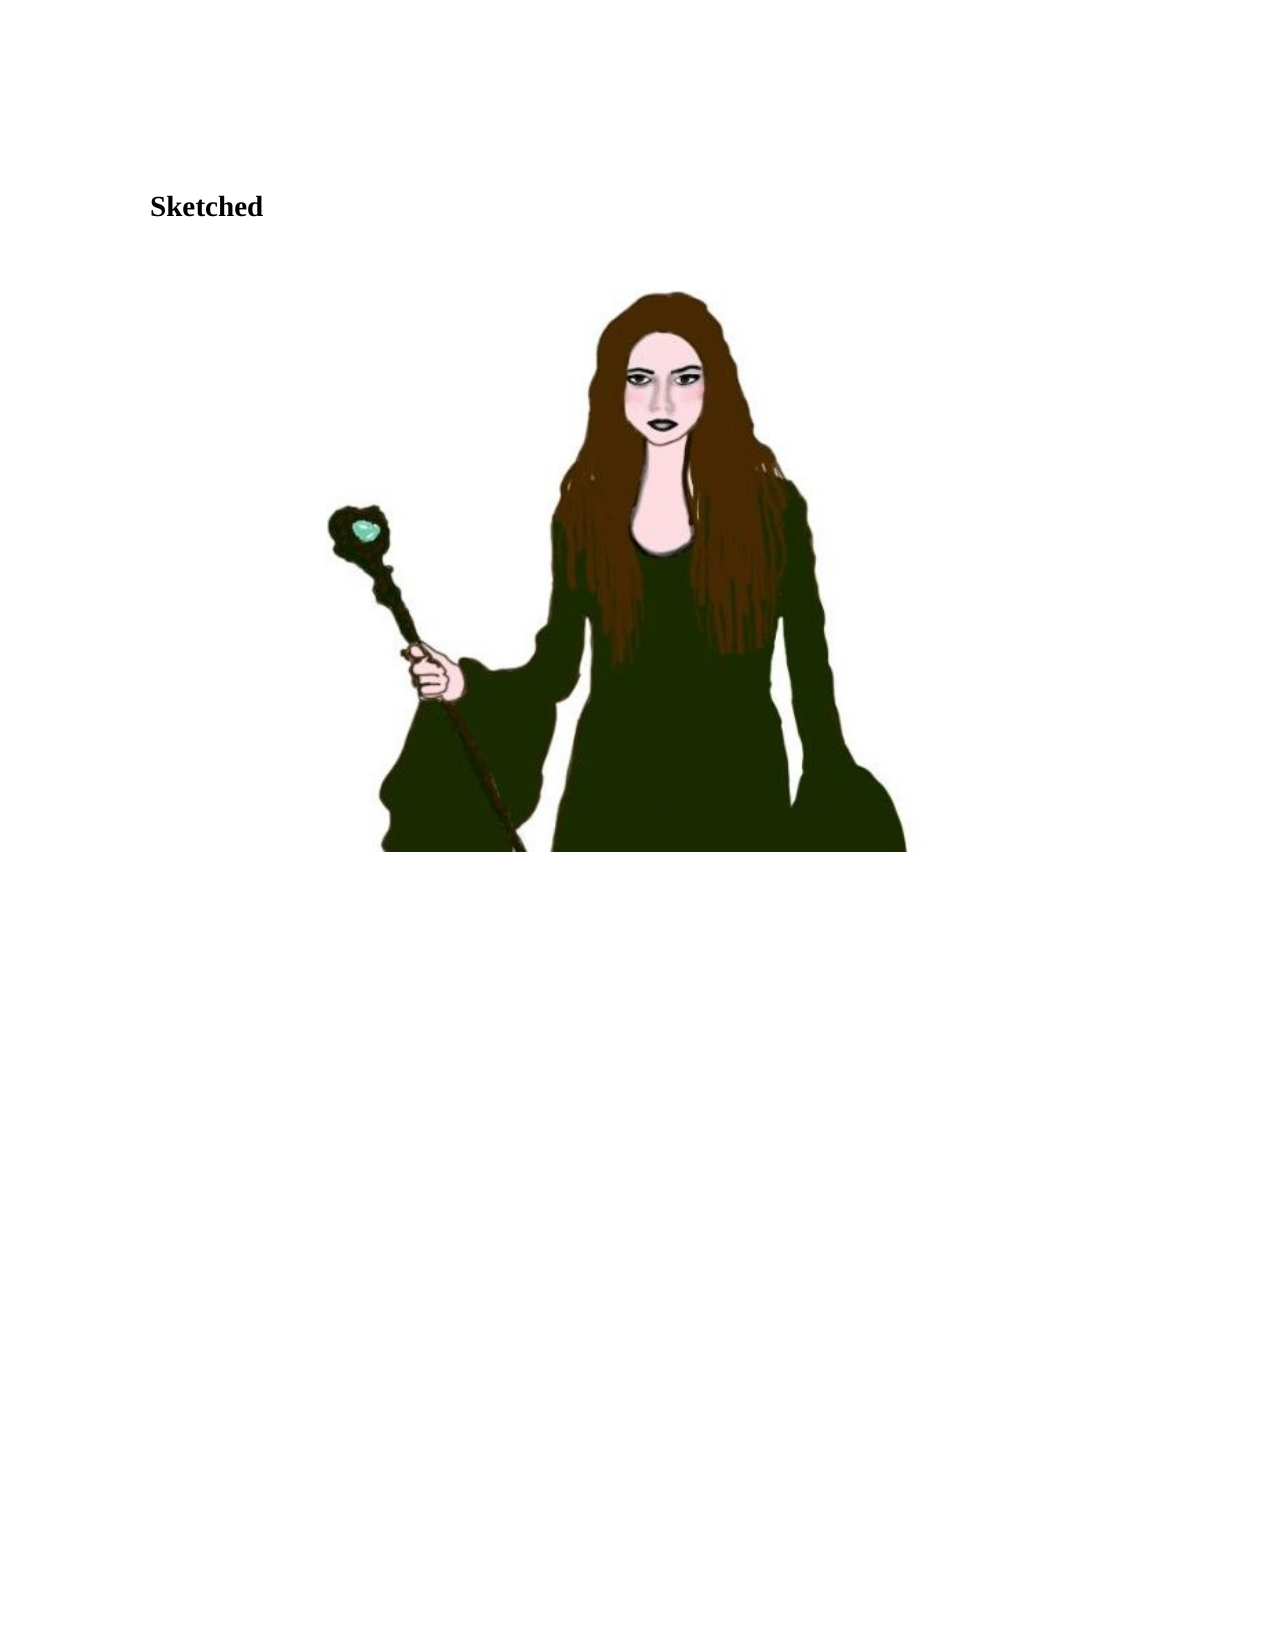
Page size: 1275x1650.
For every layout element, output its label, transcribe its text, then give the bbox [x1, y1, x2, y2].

text Sketched [150, 189, 1162, 223]
picture [325, 289, 925, 852]
